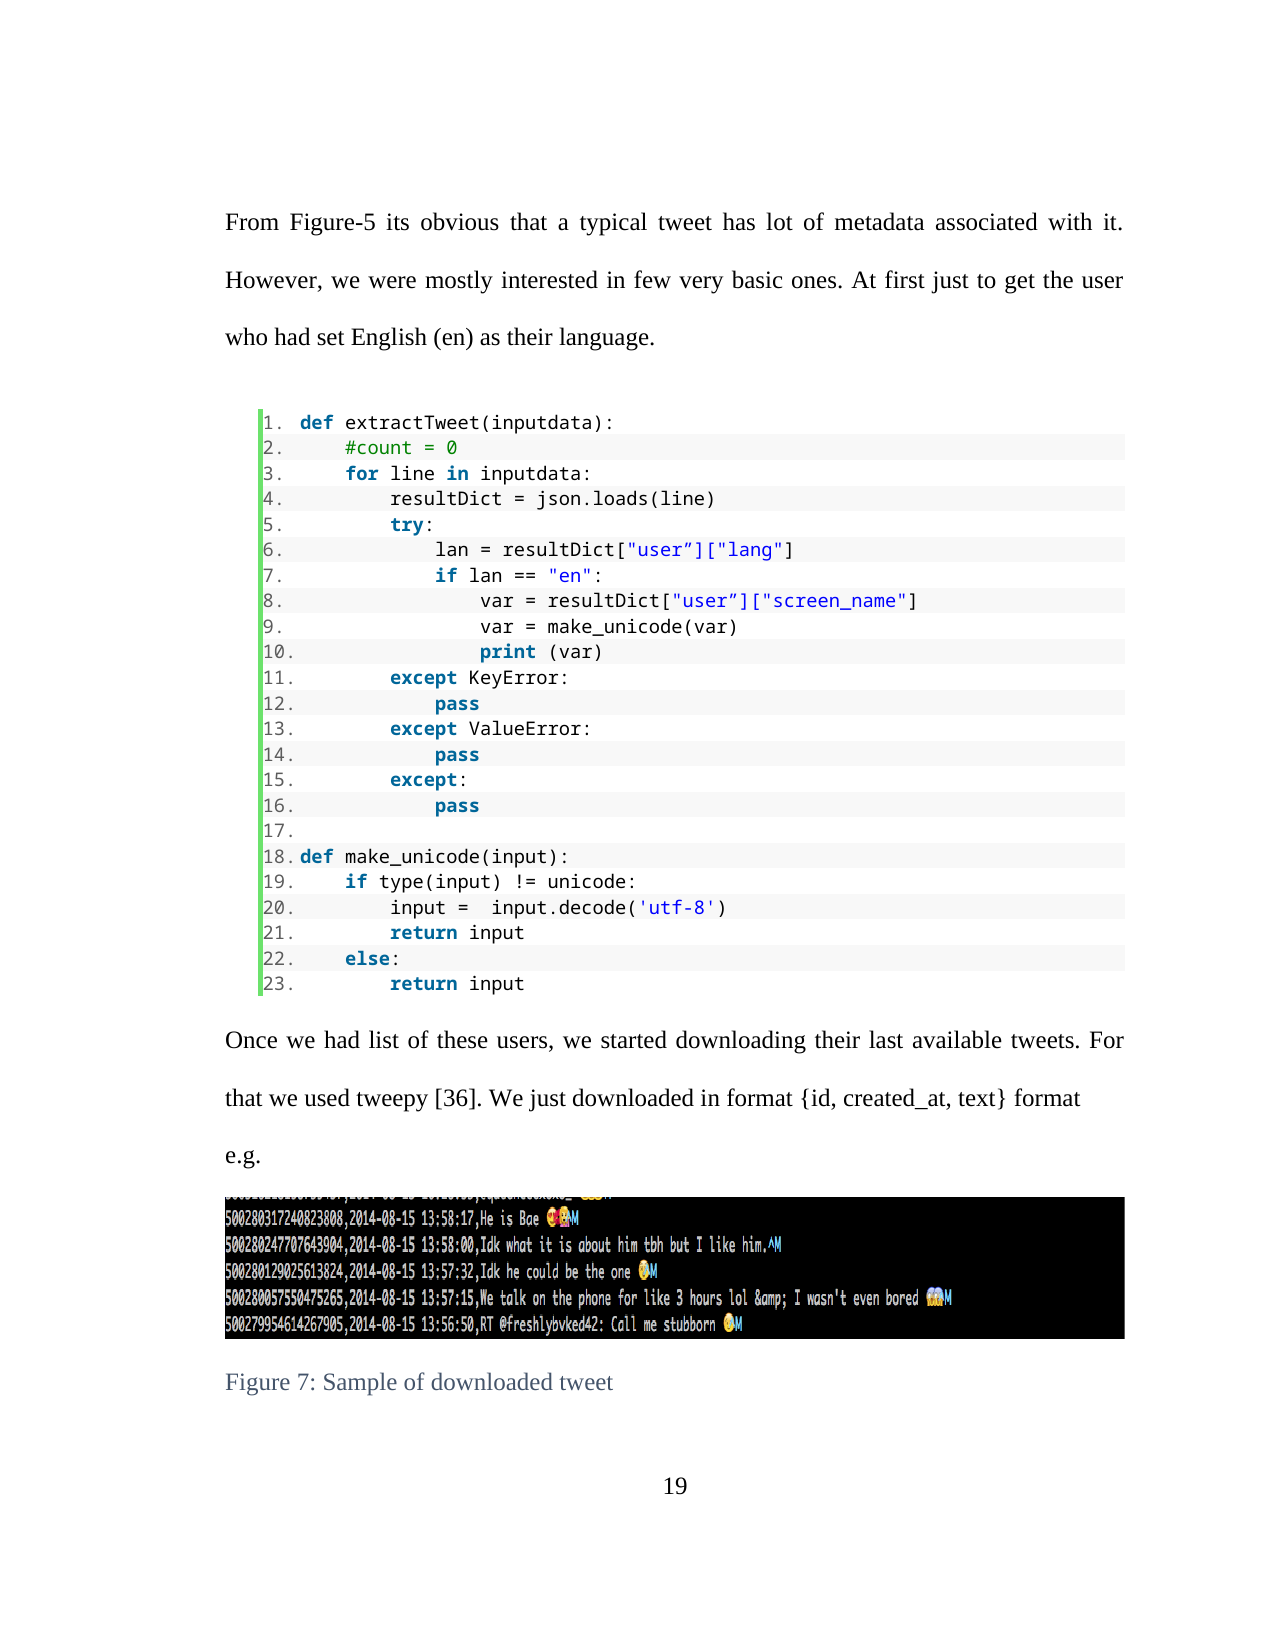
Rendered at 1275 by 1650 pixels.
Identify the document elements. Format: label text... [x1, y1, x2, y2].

list for line in inputdata: [263, 460, 1125, 486]
list #count = 0 [263, 434, 1125, 460]
text Once we had list of these users, we started downloading their last available tweets. For that we used tweepy [36]. We just downloaded in format {id, created_at, text} format [225, 1025, 1125, 1111]
list var = resultDict["user”]["screen_name"] [263, 588, 1125, 613]
text From Figure-5 its obvious that a typical tweet has lot of metadata associated with it. However, we were mostly interested in few very basic ones. At first just to get the user who had set English (en) as their language. [225, 207, 1125, 351]
list pass [263, 690, 1125, 715]
list try: [263, 511, 1125, 537]
list def extractTweet(inputdata): [263, 409, 1125, 434]
list lan = resultDict["user”]["lang"] [263, 537, 1125, 562]
list pass [263, 792, 1125, 817]
list if type(input) != unicode: [263, 868, 1125, 894]
list else: [263, 945, 1125, 971]
list return input [263, 971, 1125, 996]
list print (var) [263, 639, 1125, 664]
list var = make_unicode(var) [263, 613, 1125, 639]
list pass [263, 741, 1125, 766]
list if lan == "en": [263, 562, 1125, 588]
list except: [263, 766, 1125, 792]
text Figure 7: Sample of downloaded tweet [225, 1367, 1125, 1396]
list resultDict = json.loads(line) [263, 486, 1125, 511]
list except KeyError: [263, 664, 1125, 690]
list input = input.decode('utf-8') [263, 894, 1125, 919]
list except ValueError: [263, 715, 1125, 741]
picture [225, 1197, 1125, 1339]
list return input [263, 919, 1125, 945]
list def make_unicode(input): [263, 843, 1125, 868]
text e.g. [225, 1140, 1125, 1169]
